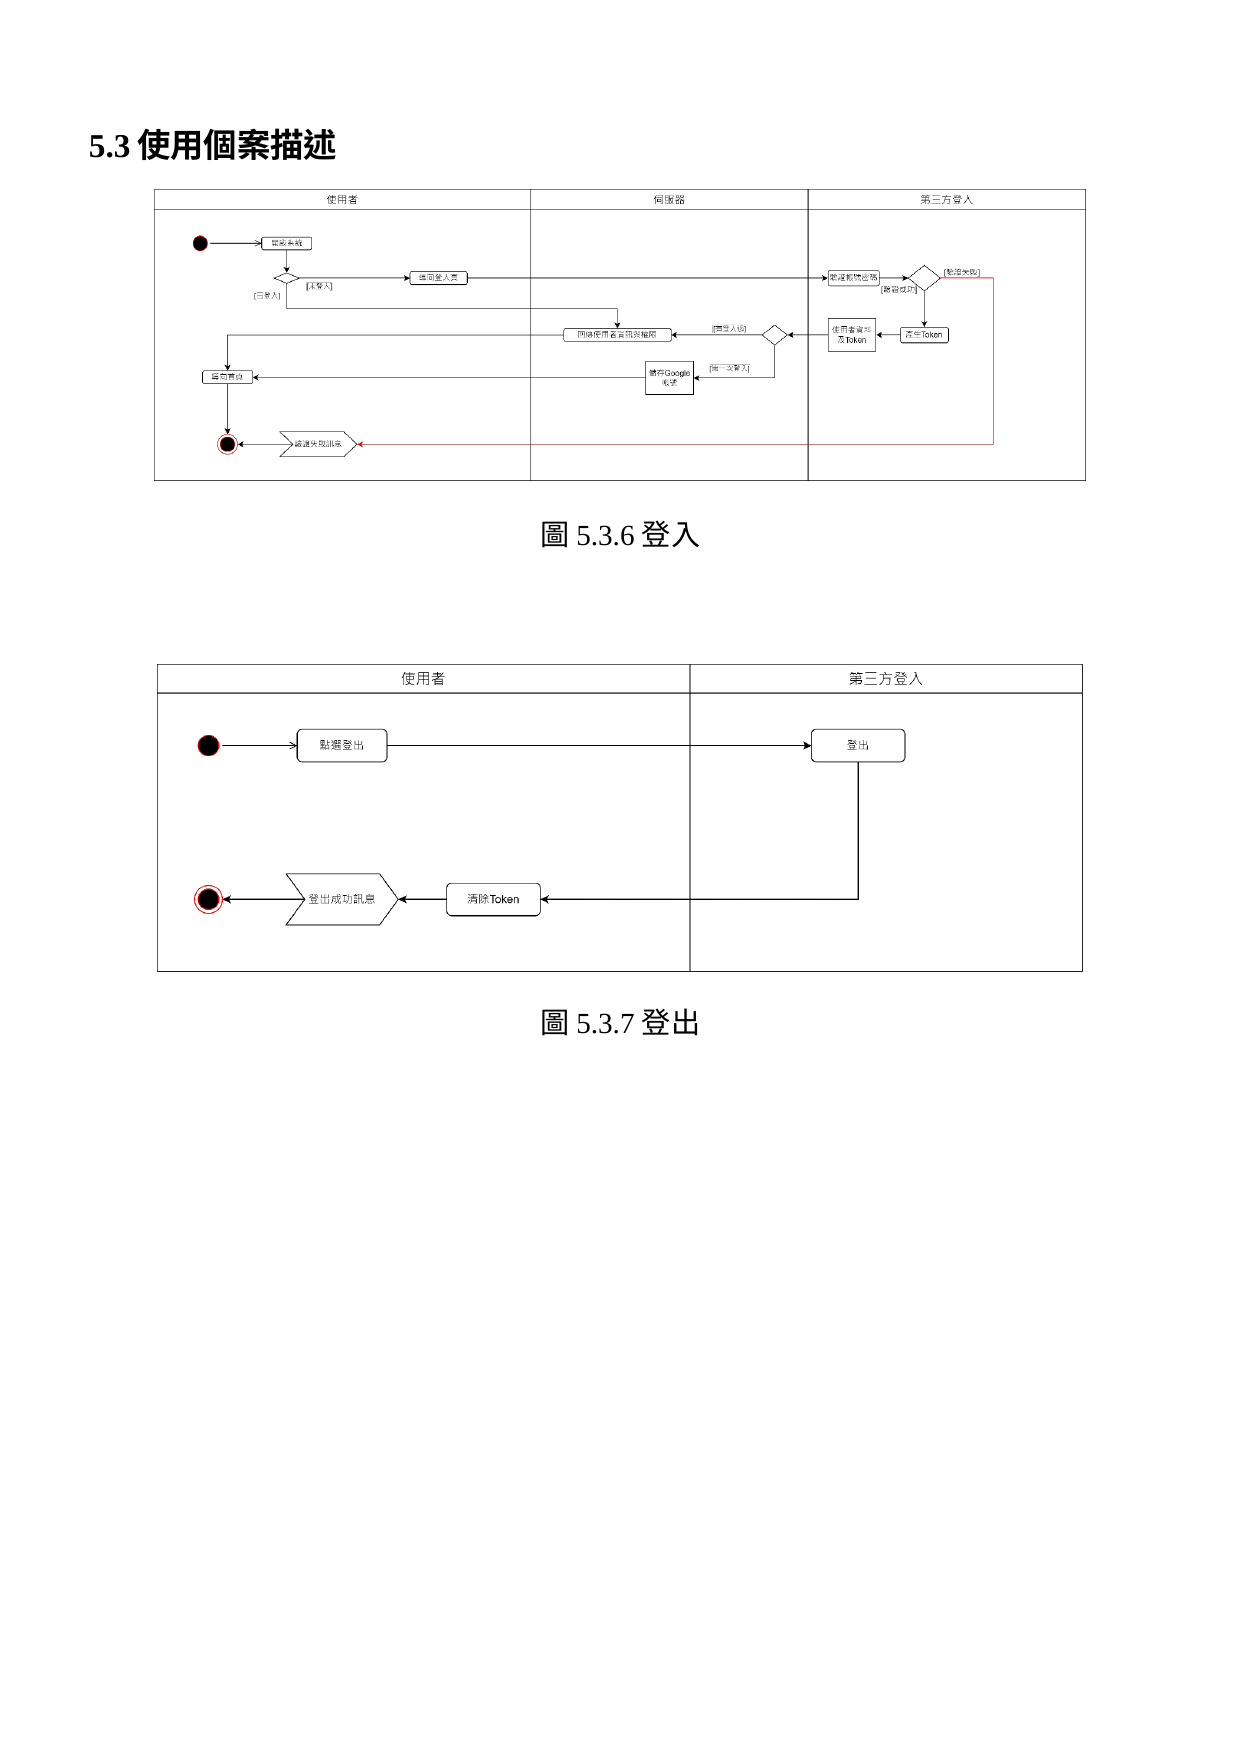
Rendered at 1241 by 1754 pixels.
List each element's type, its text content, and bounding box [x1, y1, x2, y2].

picture [147, 654, 1093, 982]
picture [147, 182, 1093, 494]
subtitle 5.3使用個案描述 [89, 103, 1152, 182]
